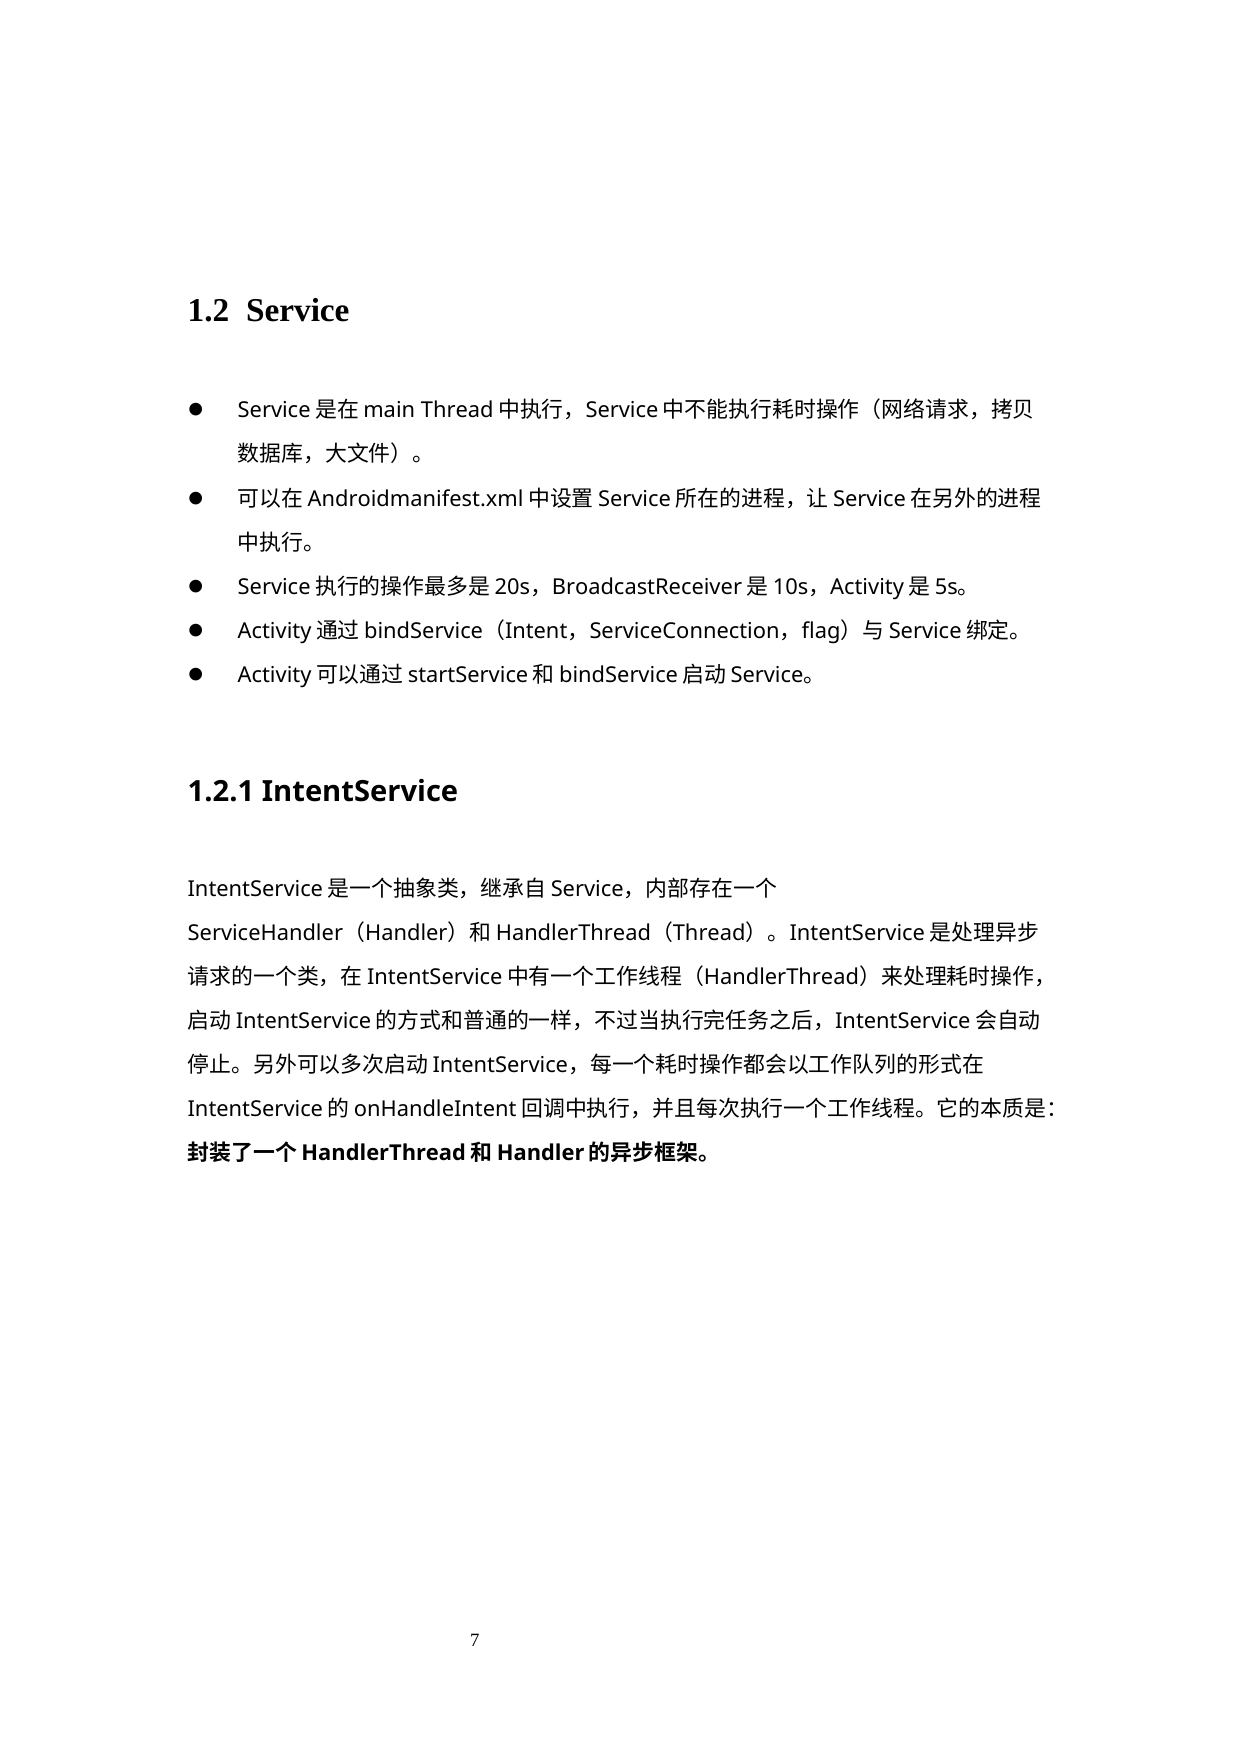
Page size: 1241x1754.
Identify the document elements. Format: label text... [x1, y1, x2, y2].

subtitle 1.2 Service [187, 287, 1053, 331]
subtitle 1.2.1 IntentService [187, 768, 1053, 812]
list Service执行的操作最多是20s，BroadcastReceiver是10s，Activity是5s。 [187, 562, 1053, 607]
list 可以在Androidmanifest.xml中设置Service所在的进程，让Service在另外的进程中执行。 [187, 474, 1053, 562]
list Service是在main Thread中执行，Service中不能执行耗时操作（网络请求，拷贝数据库，大文件）。 [187, 386, 1053, 474]
list Activity通过bindService（Intent，ServiceConnection，flag）与Service绑定。 [187, 607, 1053, 651]
list Activity可以通过startService和bindService启动Service。 [187, 651, 1053, 695]
text IntentService是一个抽象类，继承自Service，内部存在一个ServiceHandler（Handler）和HandlerThread（Thread）。IntentService是处理异步请求的一个类，在IntentService中有一个工作线程（HandlerThread）来处理耗时操作，启动IntentService的方式和普通的一样，不过当执行完任务之后，IntentService会自动停止。另外可以多次启动IntentService，每一个耗时操作都会以工作队列的形式在IntentService的onHandleIntent回调中执行，并且每次执行一个工作线程。它的本质是：封装了一个HandlerThread和Handler的异步框架。 [187, 864, 1053, 1173]
